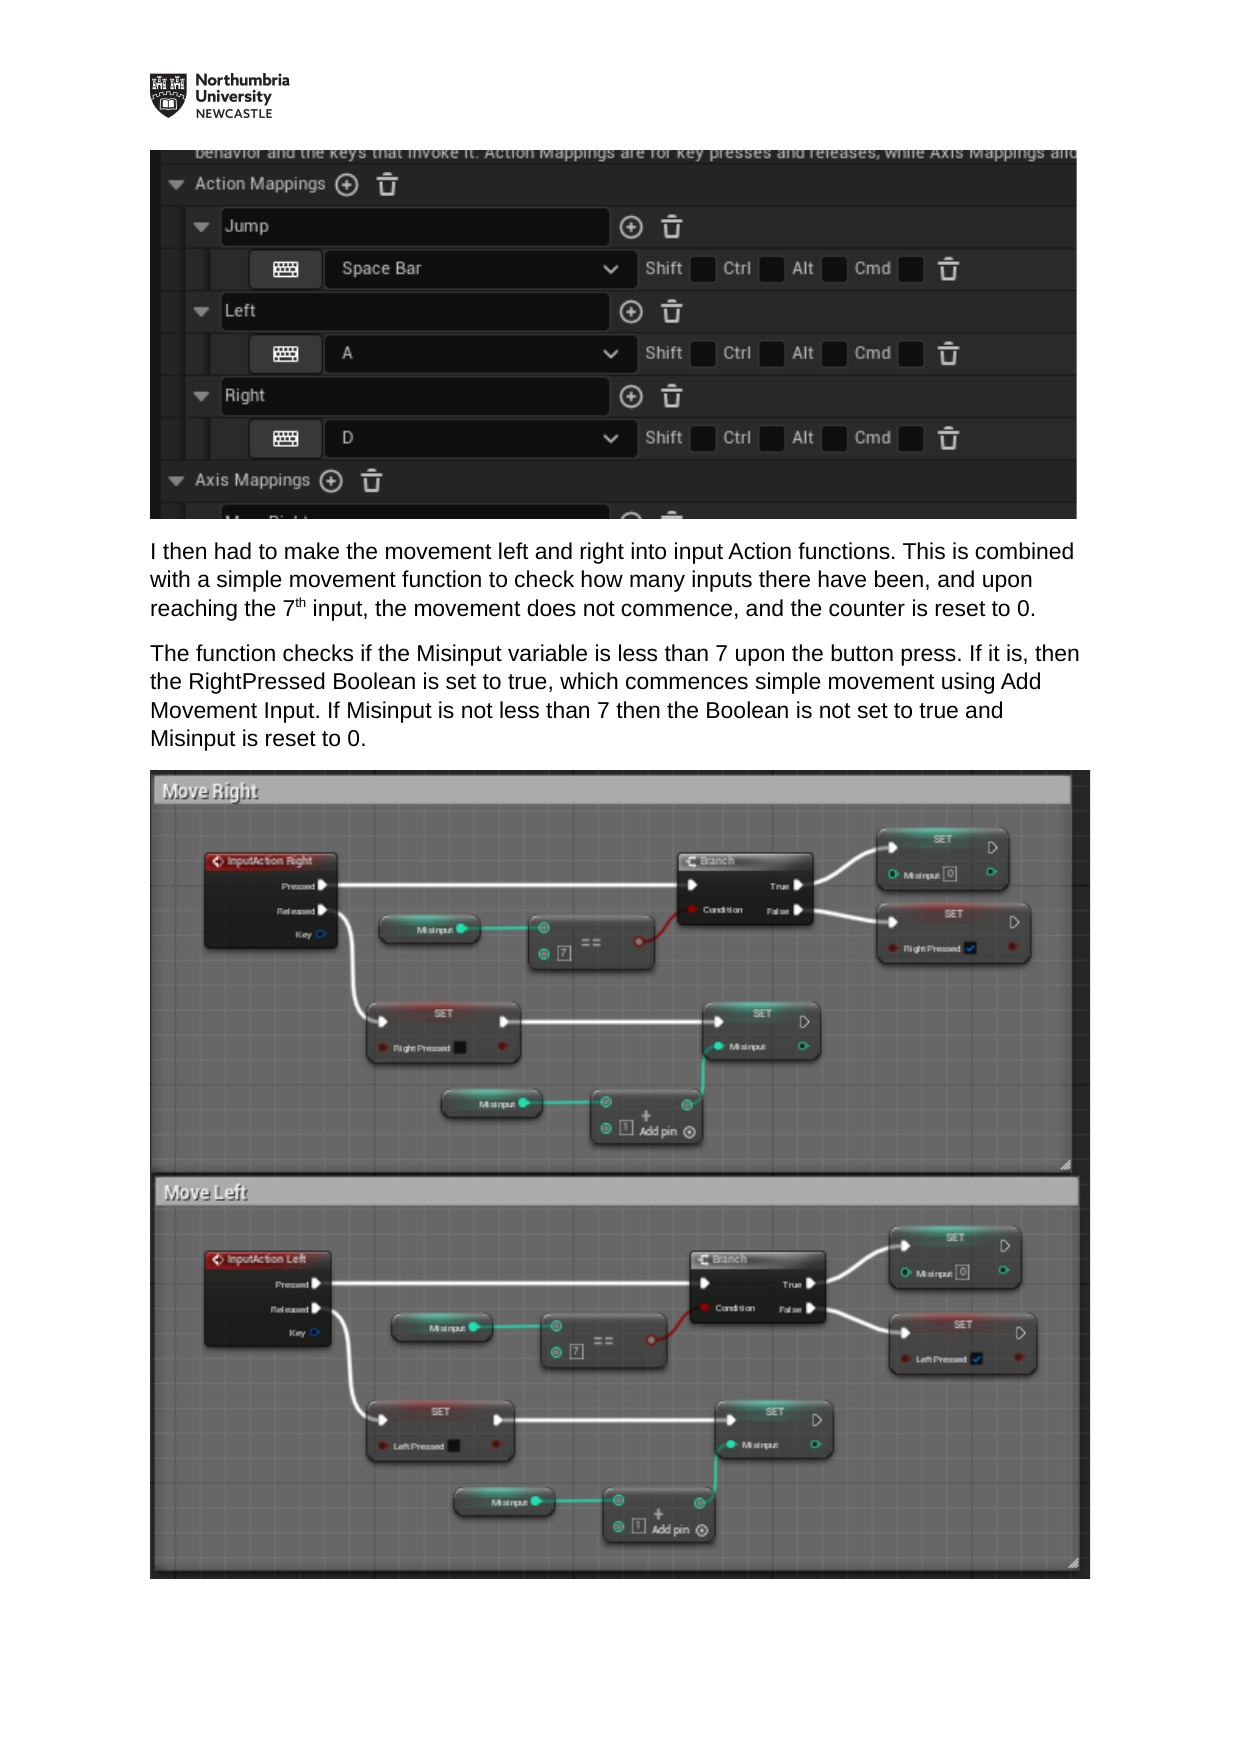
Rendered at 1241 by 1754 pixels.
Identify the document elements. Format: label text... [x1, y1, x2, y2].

picture [150, 73, 290, 118]
text The function checks if the Misinput variable is less than 7 upon the button press. If it is, then the RightPressed Boolean is set to true, which commences simple movement using Add Movement Input. If Misinput is not less than 7 then the Boolean is not set to true and Misinput is reset to 0. [150, 640, 1090, 752]
text I then had to make the movement left and right into input Action functions. This is combined with a simple movement function to check how many inputs there have been, and upon reaching the 7th input, the movement does not commence, and the counter is reset to 0. [150, 538, 1090, 621]
picture [150, 150, 1077, 519]
picture [150, 770, 1091, 1579]
